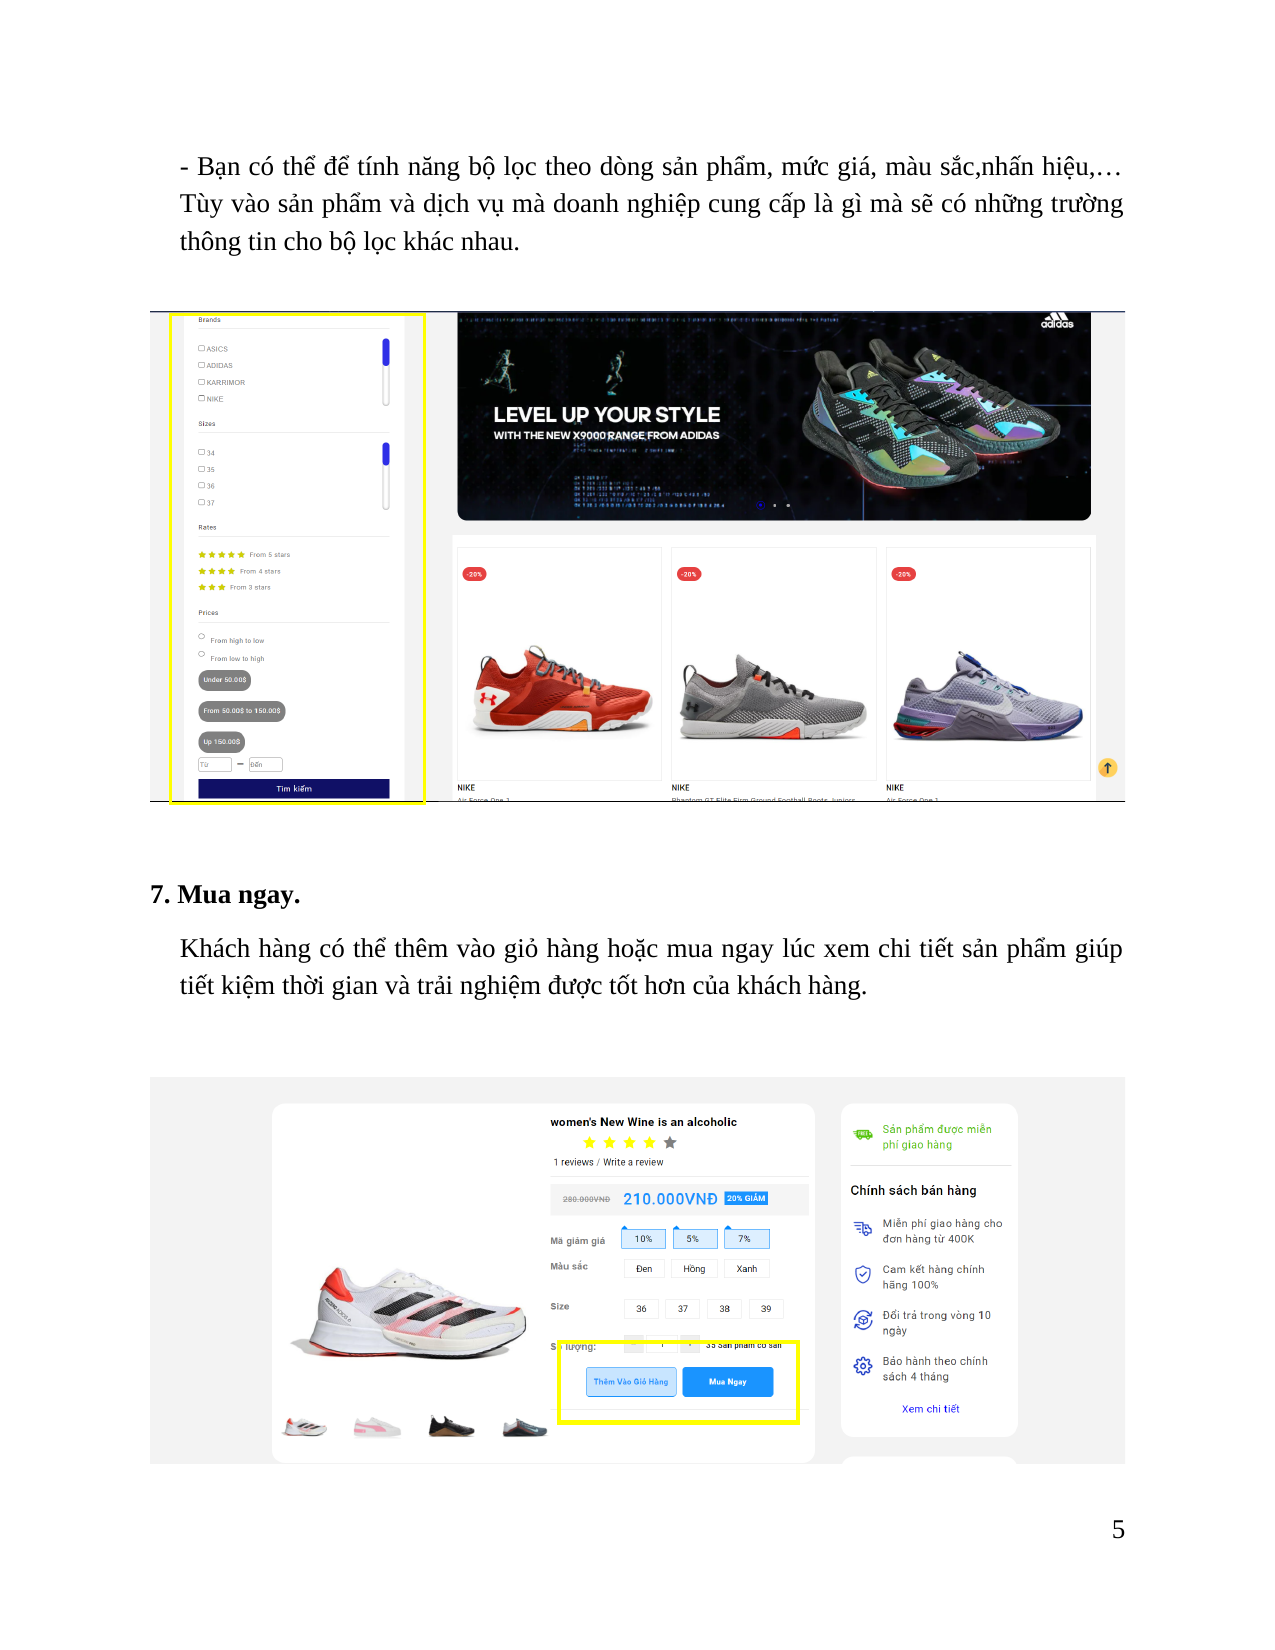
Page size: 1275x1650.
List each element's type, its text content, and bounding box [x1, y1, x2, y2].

picture [172, 316, 423, 802]
text Khách hàng có thể thêm vào giỏ hàng hoặc mua ngay lúc xem chi tiết sản phẩm giúp tiết kiệm thời gian và trải nghiệm được tốt hơn của khách hàng. [179, 932, 1125, 1001]
text 7. Mua ngay. [150, 878, 1125, 909]
picture [150, 311, 1125, 802]
picture [150, 1077, 1125, 1464]
text - Bạn có thể để tính năng bộ lọc theo dòng sản phẩm, mức giá, màu sắc,nhấn hiệu,… Tùy vào sản phẩm và dịch vụ mà doanh nghiệp cung cấp là gì mà sẽ có những trường thông tin cho bộ lọc khác nhau. [179, 150, 1125, 256]
